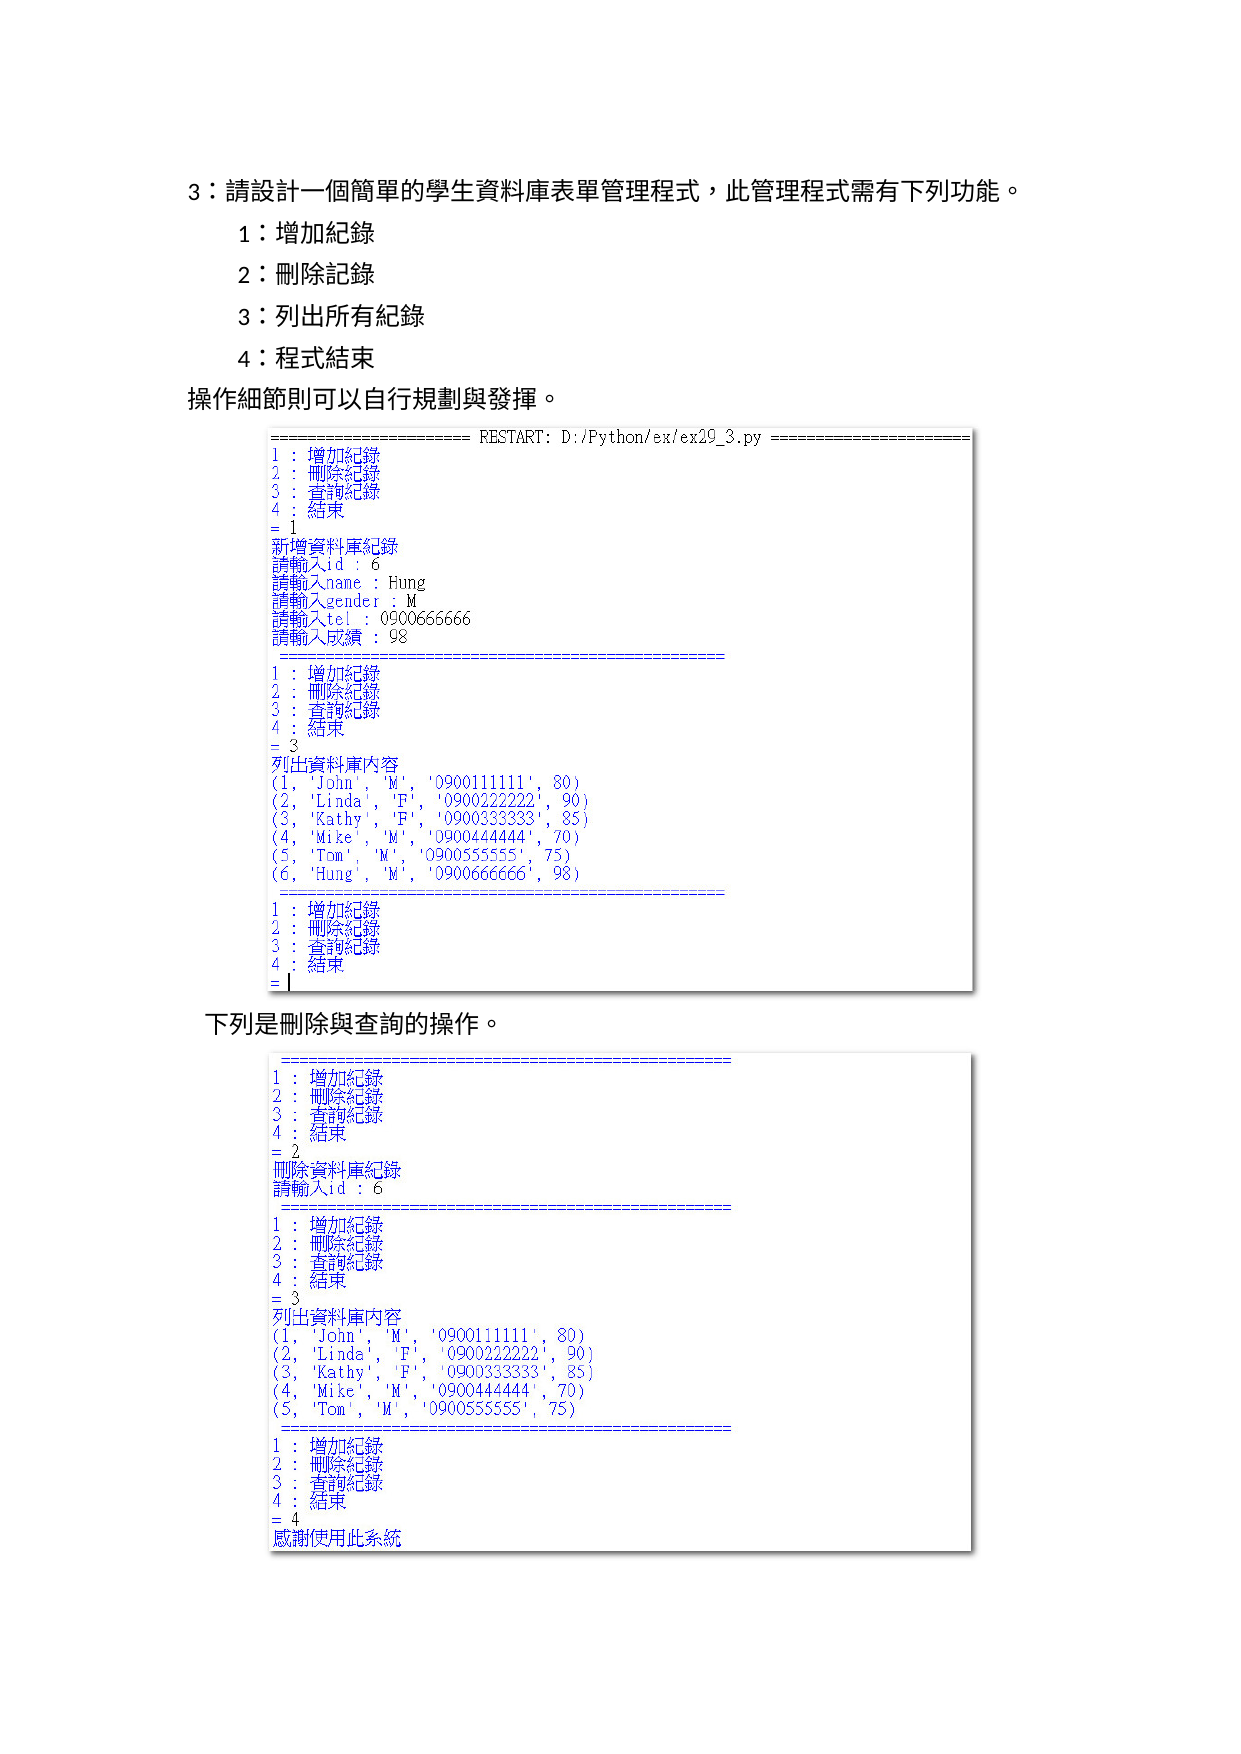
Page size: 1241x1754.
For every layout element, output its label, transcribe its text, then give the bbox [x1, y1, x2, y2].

text 4：程式結束 [237, 335, 1053, 377]
text 3：請設計一個簡單的學生資料庫表單管理程式，此管理程式需有下列功能。 [187, 169, 1053, 210]
text 3：列出所有紀錄 [237, 294, 1053, 335]
picture [258, 418, 982, 1001]
text 操作細節則可以自行規劃與發揮。 [187, 377, 1053, 419]
picture [259, 1043, 981, 1561]
text 1：增加紀錄 [237, 210, 1053, 252]
text 2：刪除記錄 [237, 252, 1053, 294]
text 下列是刪除與查詢的操作。 [187, 1002, 1053, 1044]
